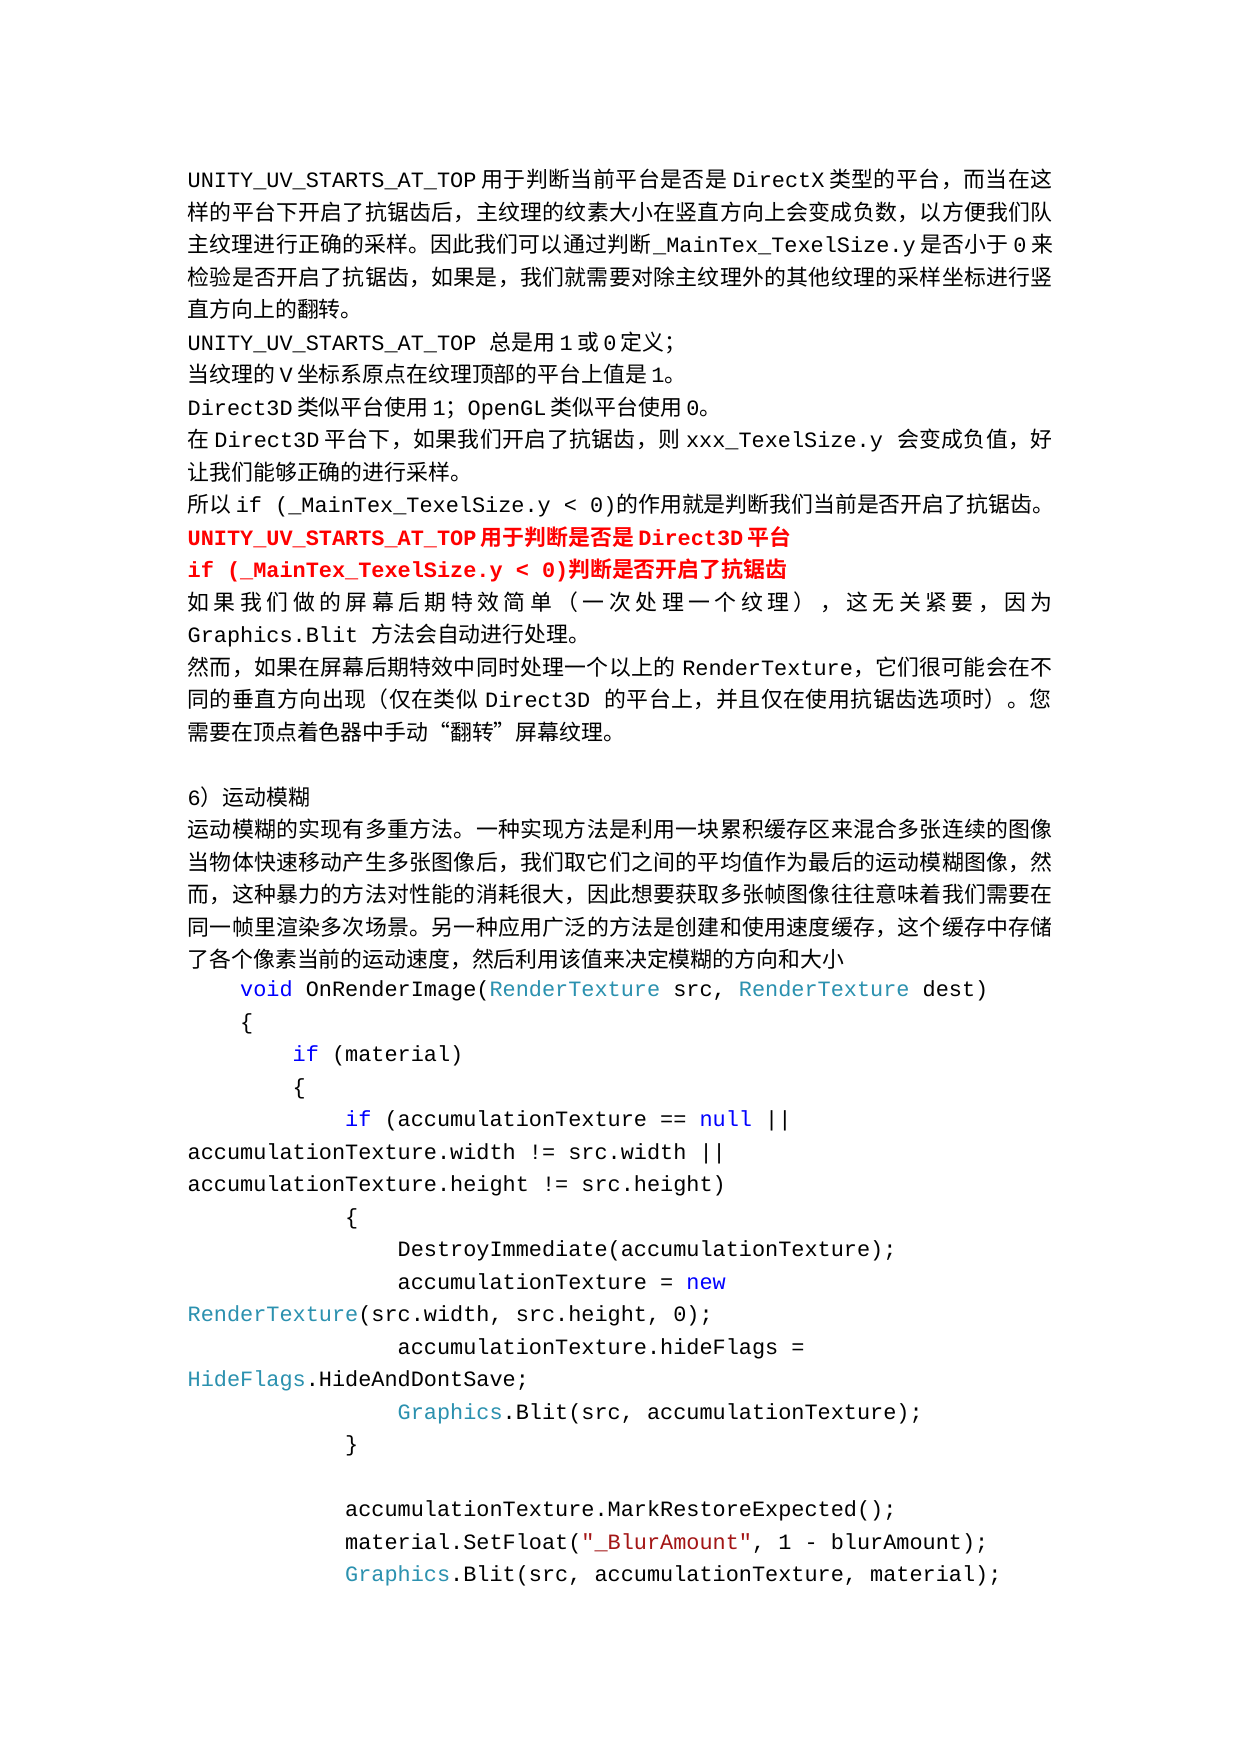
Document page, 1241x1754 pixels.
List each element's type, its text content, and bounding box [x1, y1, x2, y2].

text if (accumulationTexture == null || accumulationTexture.width != src.width || accumulationTexture.height != src.height) [187, 1104, 1053, 1202]
text Graphics.Blit(src, accumulationTexture); [187, 1397, 1053, 1429]
text { [187, 1072, 1053, 1104]
text if (material) [187, 1039, 1053, 1072]
text } [187, 1429, 1053, 1462]
text Graphics.Blit(src, accumulationTexture, material); [187, 1559, 1053, 1592]
text 然而，如果在屏幕后期特效中同时处理一个以上的 RenderTexture，它们很可能会在不同的垂直方向出现（仅在类似 Direct3D 的平台上，并且仅在使用抗锯齿选项时）。您需要在顶点着色器中手动“翻转”屏幕纹理。 [187, 649, 1053, 747]
text accumulationTexture.hideFlags = HideFlags.HideAndDontSave; [187, 1332, 1053, 1397]
text accumulationTexture.MarkRestoreExpected(); [187, 1494, 1053, 1527]
text DestroyImmediate(accumulationTexture); [187, 1234, 1053, 1267]
text UNITY_UV_STARTS_AT_TOP 总是用1或0定义； 当纹理的V坐标系原点在纹理顶部的平台上值是1。 Direct3D类似平台使用1；OpenGL类似平台使用0。 [187, 324, 1053, 422]
text 在Direct3D平台下，如果我们开启了抗锯齿，则xxx_TexelSize.y 会变成负值，好让我们能够正确的进行采样。 所以if (_MainTex_TexelSize.y < 0)的作用就是判断我们当前是否开启了抗锯齿。 [187, 422, 1053, 519]
text UNITY_UV_STARTS_AT_TOP用于判断是否是Direct3D平台 [187, 519, 1053, 552]
text 如果我们做的屏幕后期特效简单（一次处理一个纹理），这无关紧要，因为 Graphics.Blit 方法会自动进行处理。 [187, 584, 1053, 649]
text { [187, 1202, 1053, 1234]
text void OnRenderImage(RenderTexture src, RenderTexture dest) [187, 974, 1053, 1007]
text UNITY_UV_STARTS_AT_TOP用于判断当前平台是否是DirectX类型的平台，而当在这样的平台下开启了抗锯齿后，主纹理的纹素大小在竖直方向上会变成负数，以方便我们队主纹理进行正确的采样。因此我们可以通过判断_MainTex_TexelSize.y是否小于0来检验是否开启了抗锯齿，如果是，我们就需要对除主纹理外的其他纹理的采样坐标进行竖直方向上的翻转。 [187, 162, 1053, 324]
text { [187, 1007, 1053, 1039]
text material.SetFloat("_BlurAmount", 1 - blurAmount); [187, 1527, 1053, 1559]
text 运动模糊的实现有多重方法。一种实现方法是利用一块累积缓存区来混合多张连续的图像。当物体快速移动产生多张图像后，我们取它们之间的平均值作为最后的运动模糊图像，然而，这种暴力的方法对性能的消耗很大，因此想要获取多张帧图像往往意味着我们需要在同一帧里渲染多次场景。另一种应用广泛的方法是创建和使用速度缓存，这个缓存中存储了各个像素当前的运动速度，然后利用该值来决定模糊的方向和大小 [187, 812, 1053, 974]
text if (_MainTex_TexelSize.y < 0)判断是否开启了抗锯齿 [187, 552, 1053, 584]
text 6）运动模糊 [187, 779, 1053, 812]
text accumulationTexture = new RenderTexture(src.width, src.height, 0); [187, 1267, 1053, 1332]
